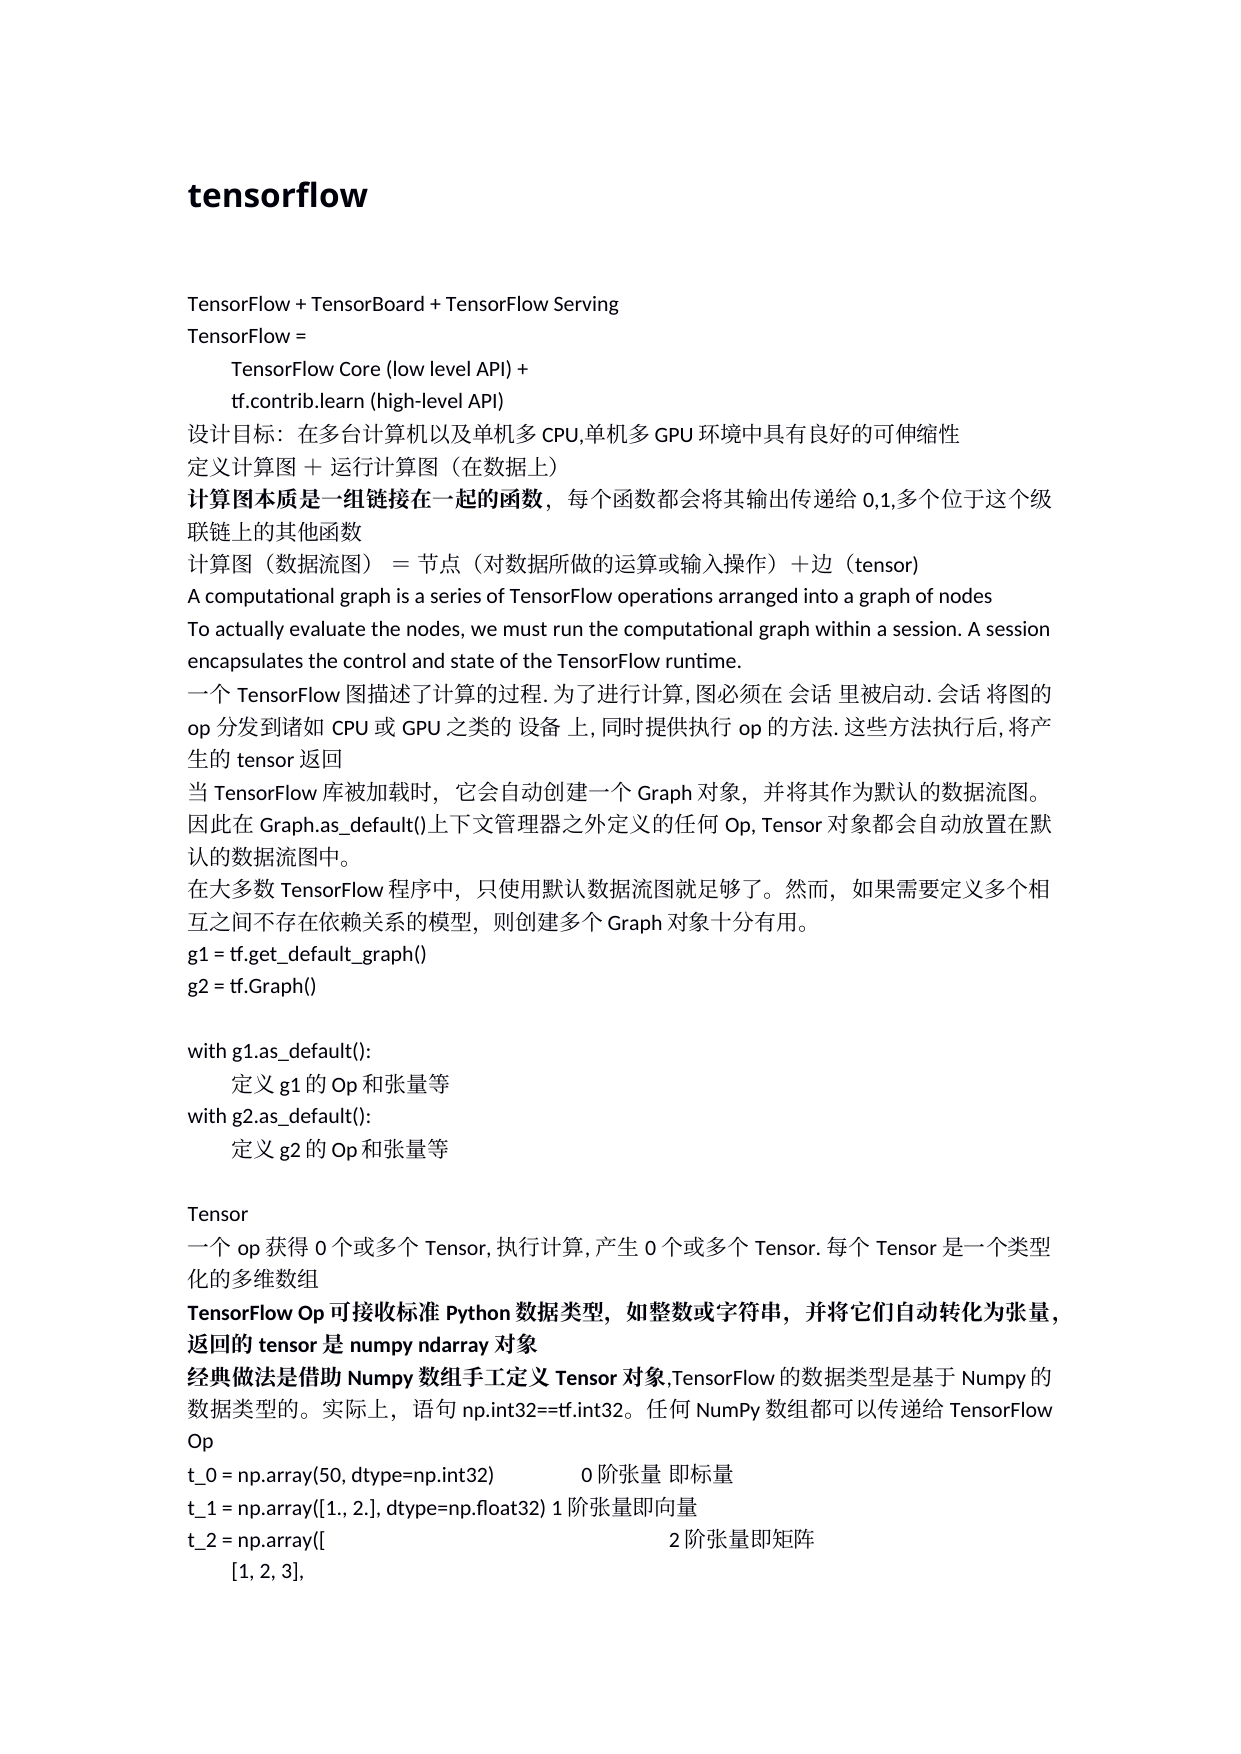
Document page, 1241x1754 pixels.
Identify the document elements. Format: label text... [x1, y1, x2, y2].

text g1 = tf.get_default_graph() [187, 937, 1053, 970]
text 计算图本质是一组链接在一起的函数，每个函数都会将其输出传递给0,1,多个位于这个级联链上的其他函数 [187, 482, 1053, 547]
text Tensor [187, 1197, 1053, 1230]
text 定义g2的Op和张量等 [187, 1132, 1053, 1165]
text g2 = tf.Graph() [187, 970, 1053, 1002]
text with g1.as_default(): [187, 1035, 1053, 1067]
text 在大多数TensorFlow程序中，只使用默认数据流图就足够了。然而，如果需要定义多个相互之间不存在依赖关系的模型，则创建多个Graph对象十分有用。 [187, 872, 1053, 937]
text t_0 = np.array(50, dtype=np.int32) 0阶张量 即标量 [187, 1457, 1053, 1490]
text [1, 2, 3], [187, 1555, 1053, 1587]
text 当TensorFlow库被加载时，它会自动创建一个Graph对象，并将其作为默认的数据流图。因此在Graph.as_default()上下文管理器之外定义的任何Op, Tensor对象都会自动放置在默认的数据流图中。 [187, 775, 1053, 872]
text TensorFlow + TensorBoard + TensorFlow Serving [187, 287, 1053, 320]
text TensorFlow Op可接收标准Python数据类型，如整数或字符串，并将它们自动转化为张量，返回的 tensor 是 numpy ndarray 对象 [187, 1295, 1053, 1360]
text 设计目标：在多台计算机以及单机多CPU,单机多GPU环境中具有良好的可伸缩性 [187, 417, 1053, 450]
text t_1 = np.array([1., 2.], dtype=np.float32) 1阶张量即向量 [187, 1490, 1053, 1522]
text t_2 = np.array([ 2阶张量即矩阵 [187, 1522, 1053, 1555]
text with g2.as_default(): [187, 1100, 1053, 1132]
text To actually evaluate the nodes, we must run the computational graph within a session. A session encapsulates the control and state of the TensorFlow runtime. [187, 612, 1053, 677]
text 计算图（数据流图） ＝ 节点（对数据所做的运算或输入操作）＋边（tensor) [187, 547, 1053, 580]
text 定义g1的Op 和张量等 [187, 1067, 1053, 1100]
text TensorFlow = [187, 320, 1053, 352]
text A computational graph is a series of TensorFlow operations arranged into a graph of nodes [187, 580, 1053, 612]
text tf.contrib.learn (high-level API) [187, 385, 1053, 417]
text 一个 op 获得 0 个或多个 Tensor, 执行计算, 产生 0 个或多个 Tensor. 每个 Tensor 是一个类型化的多维数组 [187, 1230, 1053, 1295]
text 定义计算图 ＋ 运行计算图（在数据上） [187, 450, 1053, 482]
text TensorFlow Core (low level API) + [187, 352, 1053, 385]
text 经典做法是借助Numpy数组手工定义Tensor对象,TensorFlow的数据类型是基于Numpy的数据类型的。实际上，语句np.int32==tf.int32。任何NumPy数组都可以传递给TensorFlow Op [187, 1360, 1053, 1457]
subtitle tensorflow [187, 162, 1053, 227]
text 一个 TensorFlow 图描述了计算的过程. 为了进行计算, 图必须在 会话 里被启动. 会话 将图的 op 分发到诸如 CPU 或 GPU 之类的 设备 上, 同时提供执行 op 的方法. 这些方法执行后, 将产生的 tensor 返回 [187, 677, 1053, 775]
